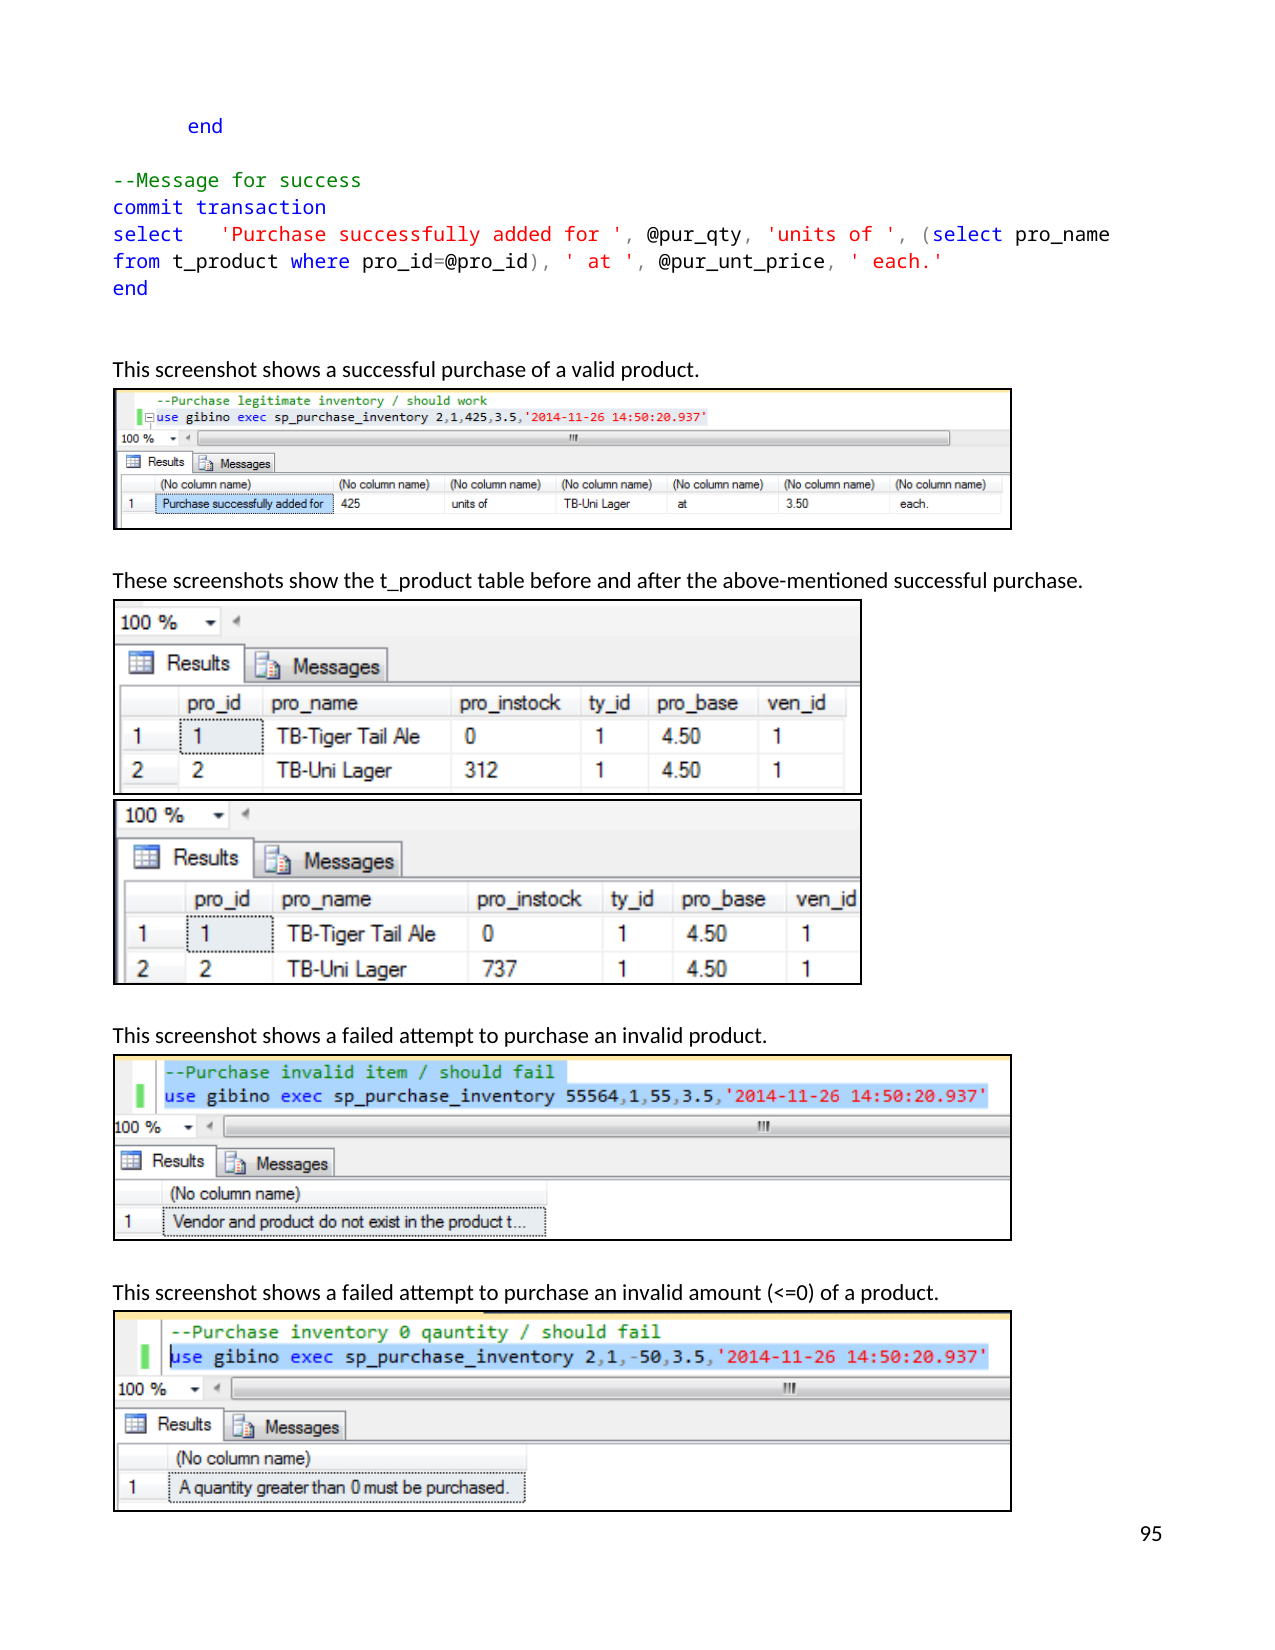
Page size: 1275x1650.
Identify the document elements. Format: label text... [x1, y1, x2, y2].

picture [115, 390, 1010, 528]
text end [112, 274, 1162, 301]
text commit transaction [112, 193, 1162, 220]
picture [115, 601, 860, 793]
text These screenshots show the t_product table before and after the above-mentioned successful purchase. [112, 566, 1162, 594]
text This screenshot shows a failed attempt to purchase an invalid amount (<=0) of a product. [112, 1278, 1162, 1306]
text This screenshot shows a failed attempt to purchase an invalid product. [112, 1022, 1162, 1049]
text end [112, 112, 1162, 139]
picture [115, 801, 860, 983]
text --Message for success [112, 166, 1162, 193]
picture [115, 1056, 1010, 1239]
text select 'Purchase successfully added for ', @pur_qty, 'units of ', (select pro_name from t_product where pro_id=@pro_id), ' at ', @pur_unt_price, ' each.' [112, 220, 1162, 274]
text This screenshot shows a successful purchase of a valid product. [112, 355, 1162, 383]
picture [115, 1312, 1010, 1510]
